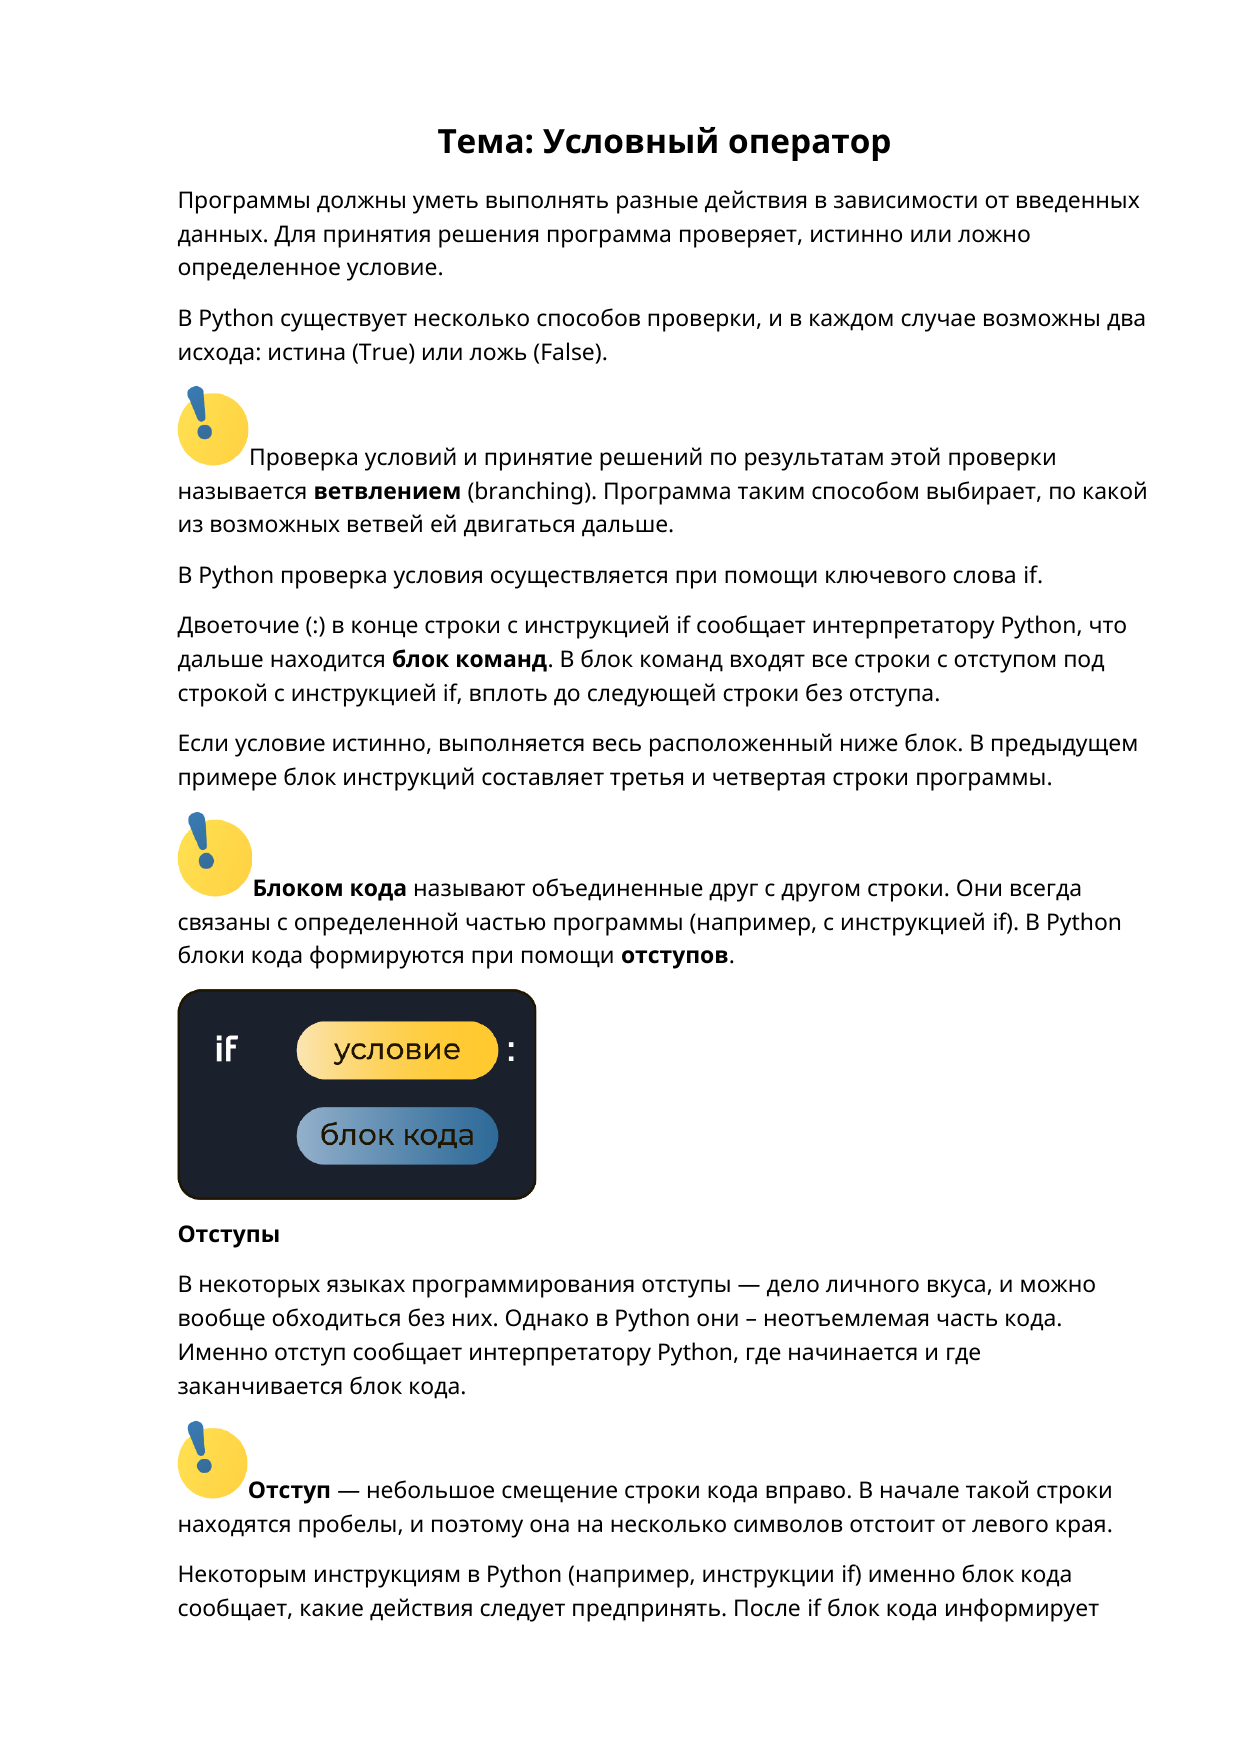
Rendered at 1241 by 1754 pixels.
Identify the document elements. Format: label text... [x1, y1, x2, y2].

picture [177, 811, 253, 897]
picture [177, 989, 537, 1200]
text Отступ — небольшое смещение строки кода вправо. В начале такой строки находятся пробелы, и поэтому она на несколько символов отстоит от левого края. [177, 1420, 1152, 1539]
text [177, 1558, 1152, 1623]
text В некоторых языках программирования отступы — дело личного вкуса, и можно вообще обходиться без них. Однако в Python они – неотъемлемая часть кода. Именно отступ сообщает интерпретатору Python, где начинается и где заканчивается блок кода. [177, 1268, 1152, 1401]
text Если условие истинно, выполняется весь расположенный ниже блок. В предыдущем примере блок инструкций составляет третья и четвертая строки программы. [177, 727, 1152, 792]
picture [177, 385, 249, 466]
text Двоеточие (:) в конце строки с инструкцией if сообщает интерпретатору Python, что дальше находится блок команд. В блок команд входят все строки с отступом под строкой с инструкцией if, вплоть до следующей строки без отступа. [177, 609, 1152, 708]
text Проверка условий и принятие решений по результатам этой проверки называется ветвлением (branching). Программа таким способом выбирает, по какой из возможных ветвей ей двигаться дальше. [177, 386, 1152, 539]
text Блоком кода называют объединенные друг с другом строки. Они всегда связаны с определенной частью программы (например, с инструкцией if). В Python блоки кода формируются при помощи отступов. [177, 811, 1152, 971]
picture [177, 1420, 248, 1499]
text Отступы [177, 1218, 1152, 1249]
text В Python существует несколько способов проверки, и в каждом случае возможны два исхода: истина (True) или ложь (False). [177, 302, 1152, 367]
text Тема: Условный оператор [177, 118, 1152, 163]
text В Python проверка условия осуществляется при помощи ключевого слова if. [177, 559, 1152, 590]
text Программы должны уметь выполнять разные действия в зависимости от введенных данных. Для принятия решения программа проверяет, истинно или ложно определенное условие. [177, 184, 1152, 282]
